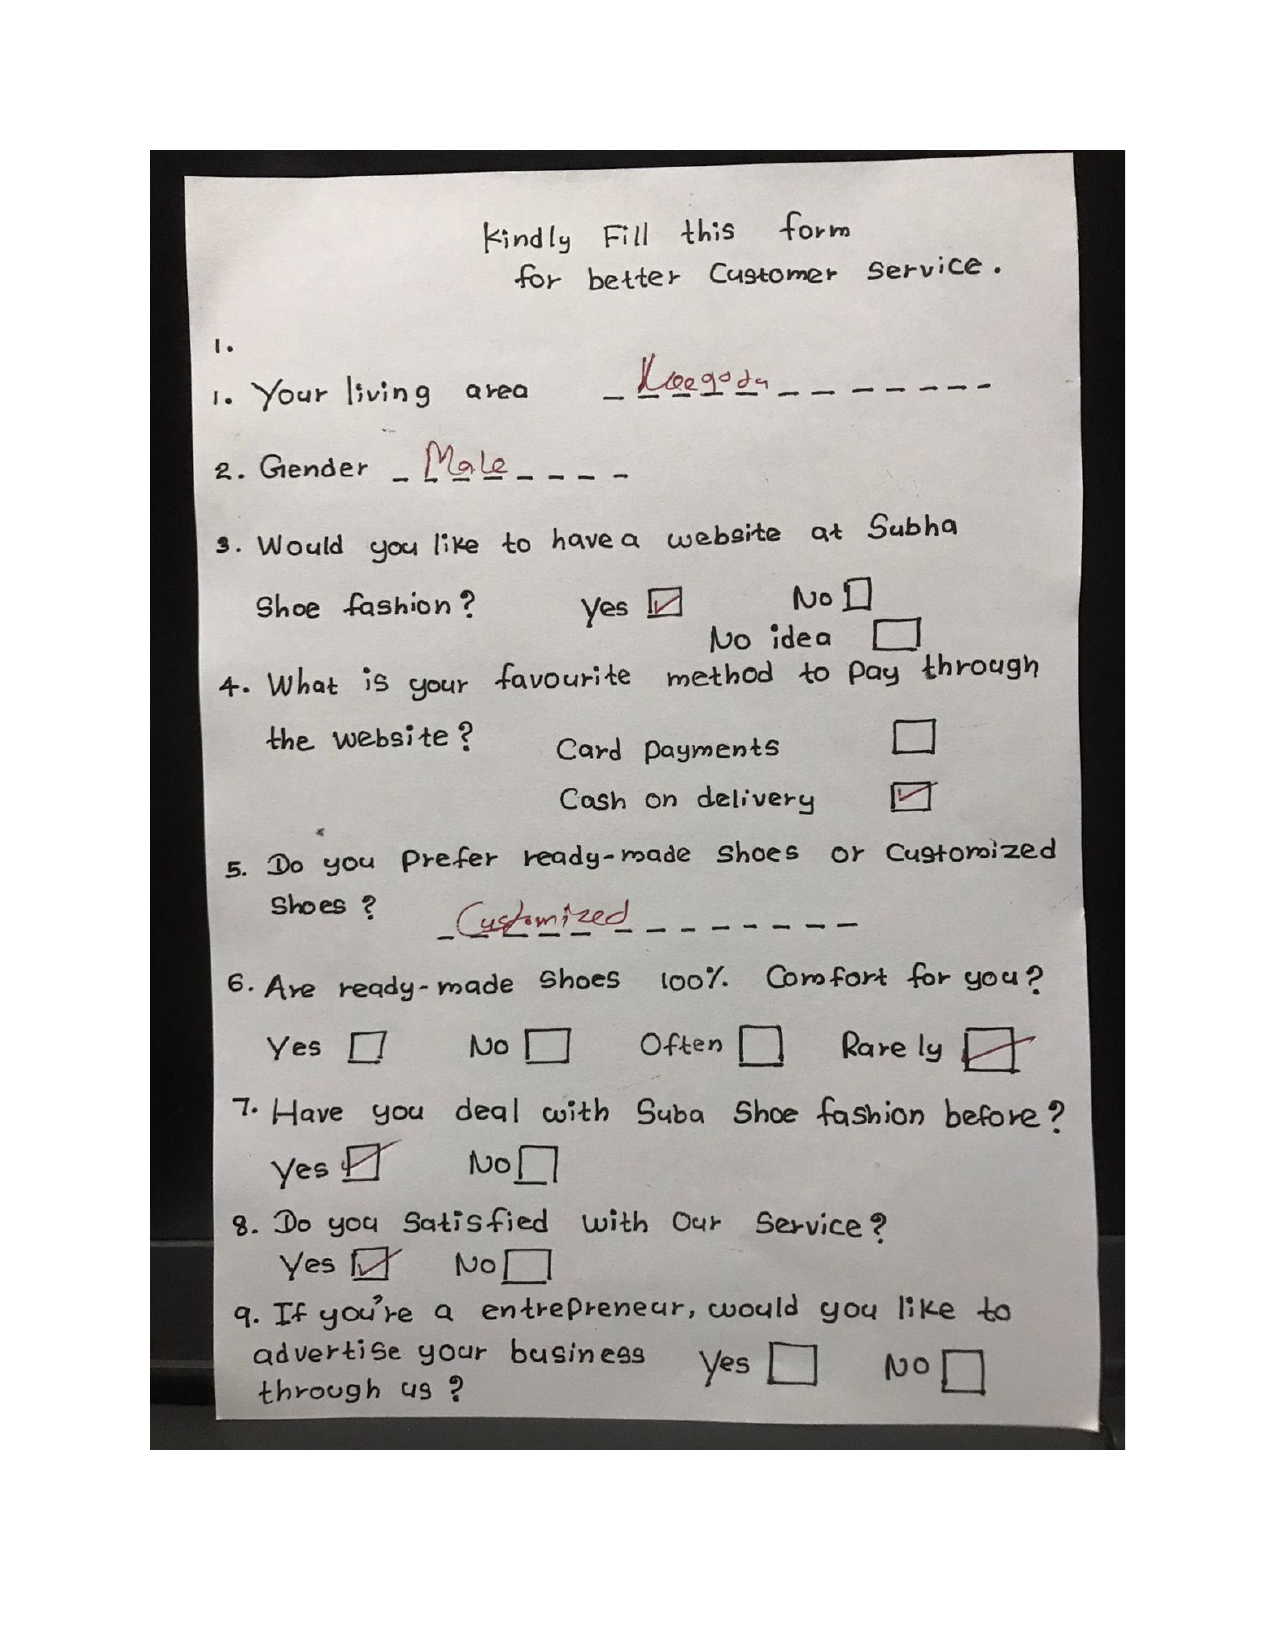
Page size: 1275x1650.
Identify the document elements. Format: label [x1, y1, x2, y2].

picture [150, 150, 1125, 1450]
